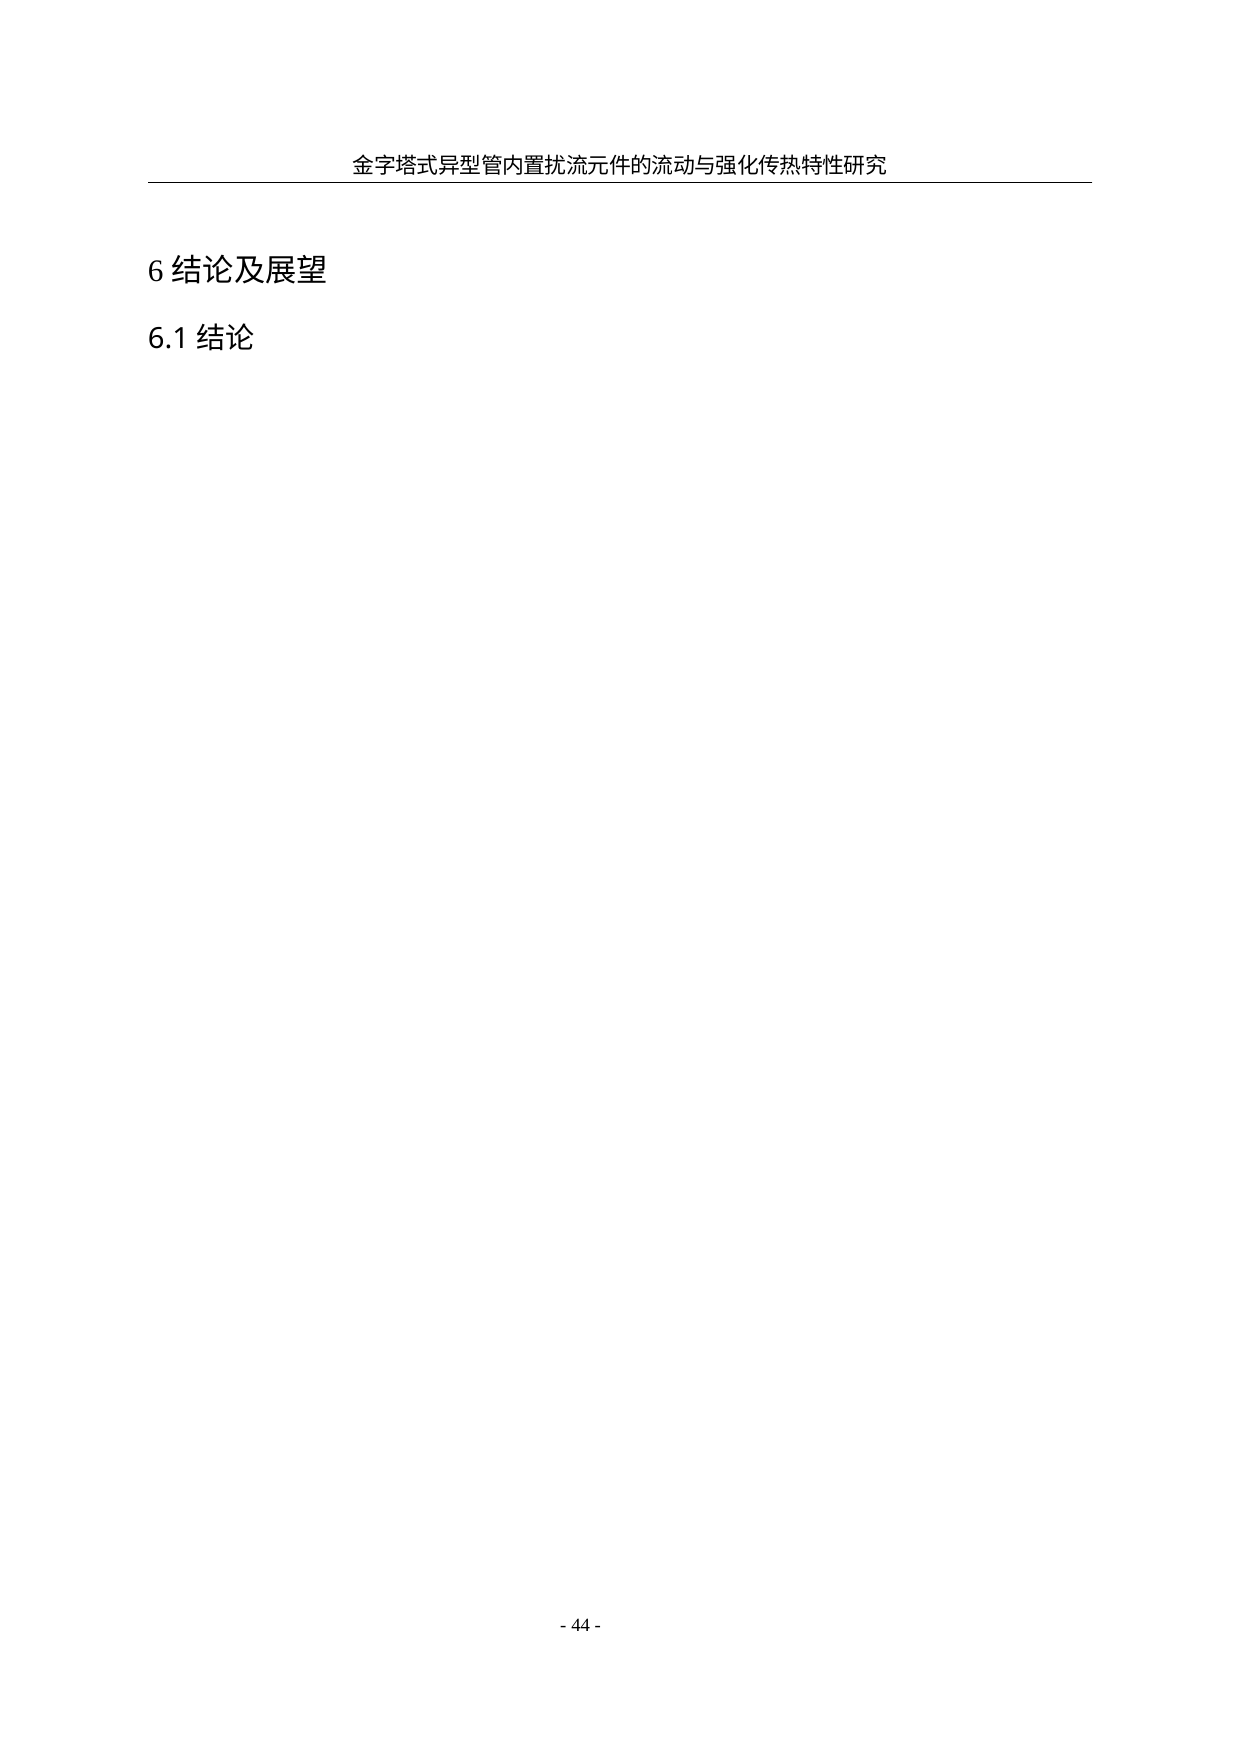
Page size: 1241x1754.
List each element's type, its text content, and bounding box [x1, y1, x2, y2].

text 6 结论及展望 [148, 246, 1092, 291]
subtitle 6.1 结论 [148, 314, 1092, 357]
